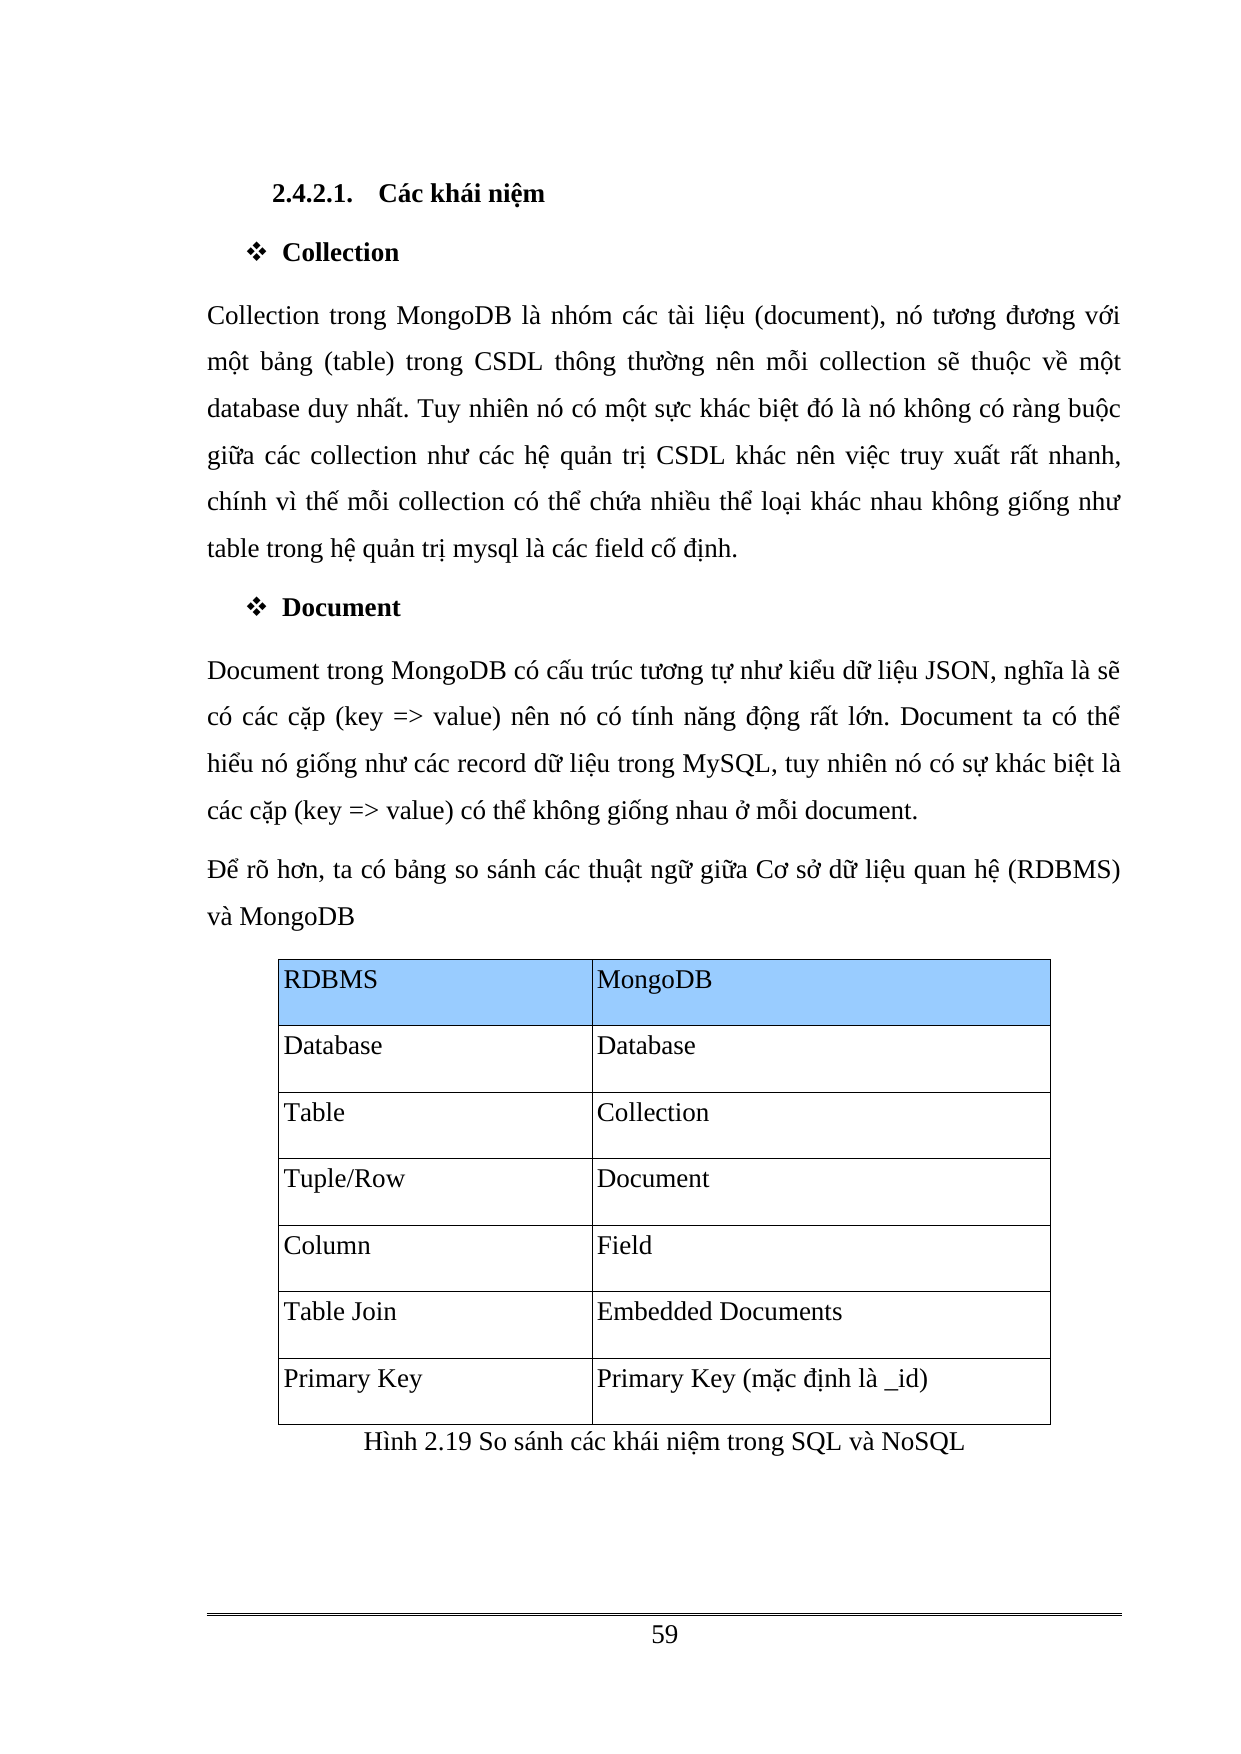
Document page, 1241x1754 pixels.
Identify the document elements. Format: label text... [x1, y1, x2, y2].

text Để rõ hơn, ta có bảng so sánh các thuật ngữ giữa Cơ sở dữ liệu quan hệ (RDBMS) và MongoDB [207, 853, 1122, 931]
table_cell Table Join [279, 1292, 592, 1358]
table_cell Primary Key [279, 1359, 592, 1424]
text Collection trong MongoDB là nhóm các tài liệu (document), nó tương đương với một bảng (table) trong CSDL thông thường nên mỗi collection sẽ thuộc về một database duy nhất. Tuy nhiên nó có một sực khác biệt đó là nó không có ràng buộc giữa các collection như các hệ quản trị CSDL khác nên việc truy xuất rất nhanh, chính vì thế mỗi collection có thể chứa nhiều thể loại khác nhau không giống như table trong hệ quản trị mysql là các field cố định. [207, 299, 1122, 563]
table_header RDBMS [279, 960, 592, 1025]
table_cell Column [279, 1226, 592, 1291]
table_cell Database [279, 1026, 592, 1092]
table_cell Primary Key (mặc định là _id) [593, 1359, 1050, 1424]
table_cell Field [593, 1226, 1050, 1291]
table_cell Embedded Documents [593, 1292, 1050, 1358]
table_cell Tuple/Row [279, 1159, 592, 1225]
table_cell Table [279, 1093, 592, 1158]
table_header MongoDB [593, 960, 1050, 1025]
subtitle Các khái niệm [272, 177, 1122, 208]
table_cell Database [593, 1026, 1050, 1092]
text Document trong MongoDB có cấu trúc tương tự như kiểu dữ liệu JSON, nghĩa là sẽ có các cặp (key => value) nên nó có tính năng động rất lớn. Document ta có thể hiểu nó giống như các record dữ liệu trong MySQL, tuy nhiên nó có sự khác biệt là các cặp (key => value) có thể không giống nhau ở mỗi document. [207, 654, 1122, 825]
list Collection [244, 236, 1122, 268]
table_cell Document [593, 1159, 1050, 1225]
list Document [244, 591, 1122, 623]
table_cell Collection [593, 1093, 1050, 1158]
